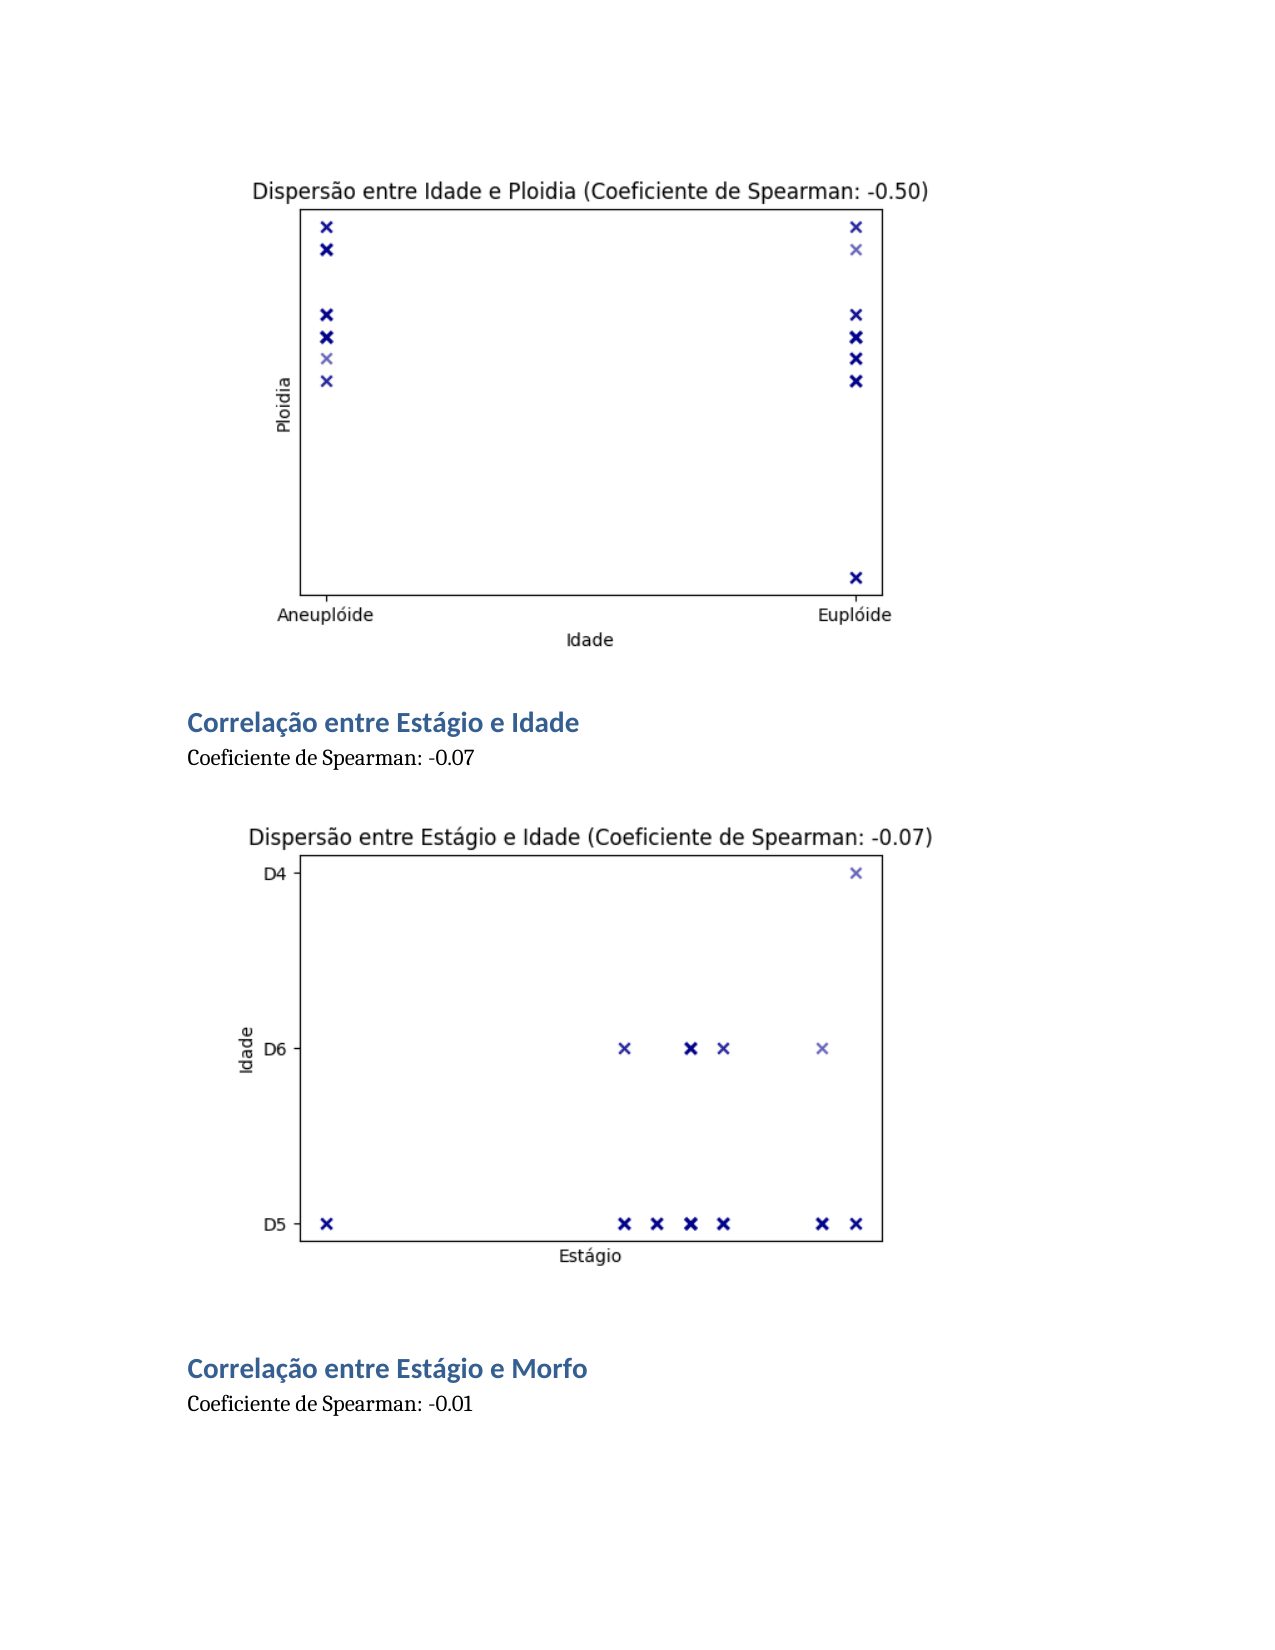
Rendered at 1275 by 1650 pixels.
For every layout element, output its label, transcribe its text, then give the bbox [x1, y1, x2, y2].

text Coeficiente de Spearman: -0.07 [187, 745, 1087, 771]
subtitle Correlação entre Estágio e Idade [187, 704, 1087, 739]
subtitle Correlação entre Estágio e Morfo [187, 1350, 1087, 1385]
text Coeficiente de Spearman: -0.01 [187, 1391, 1087, 1417]
picture [206, 150, 957, 650]
picture [206, 795, 957, 1296]
